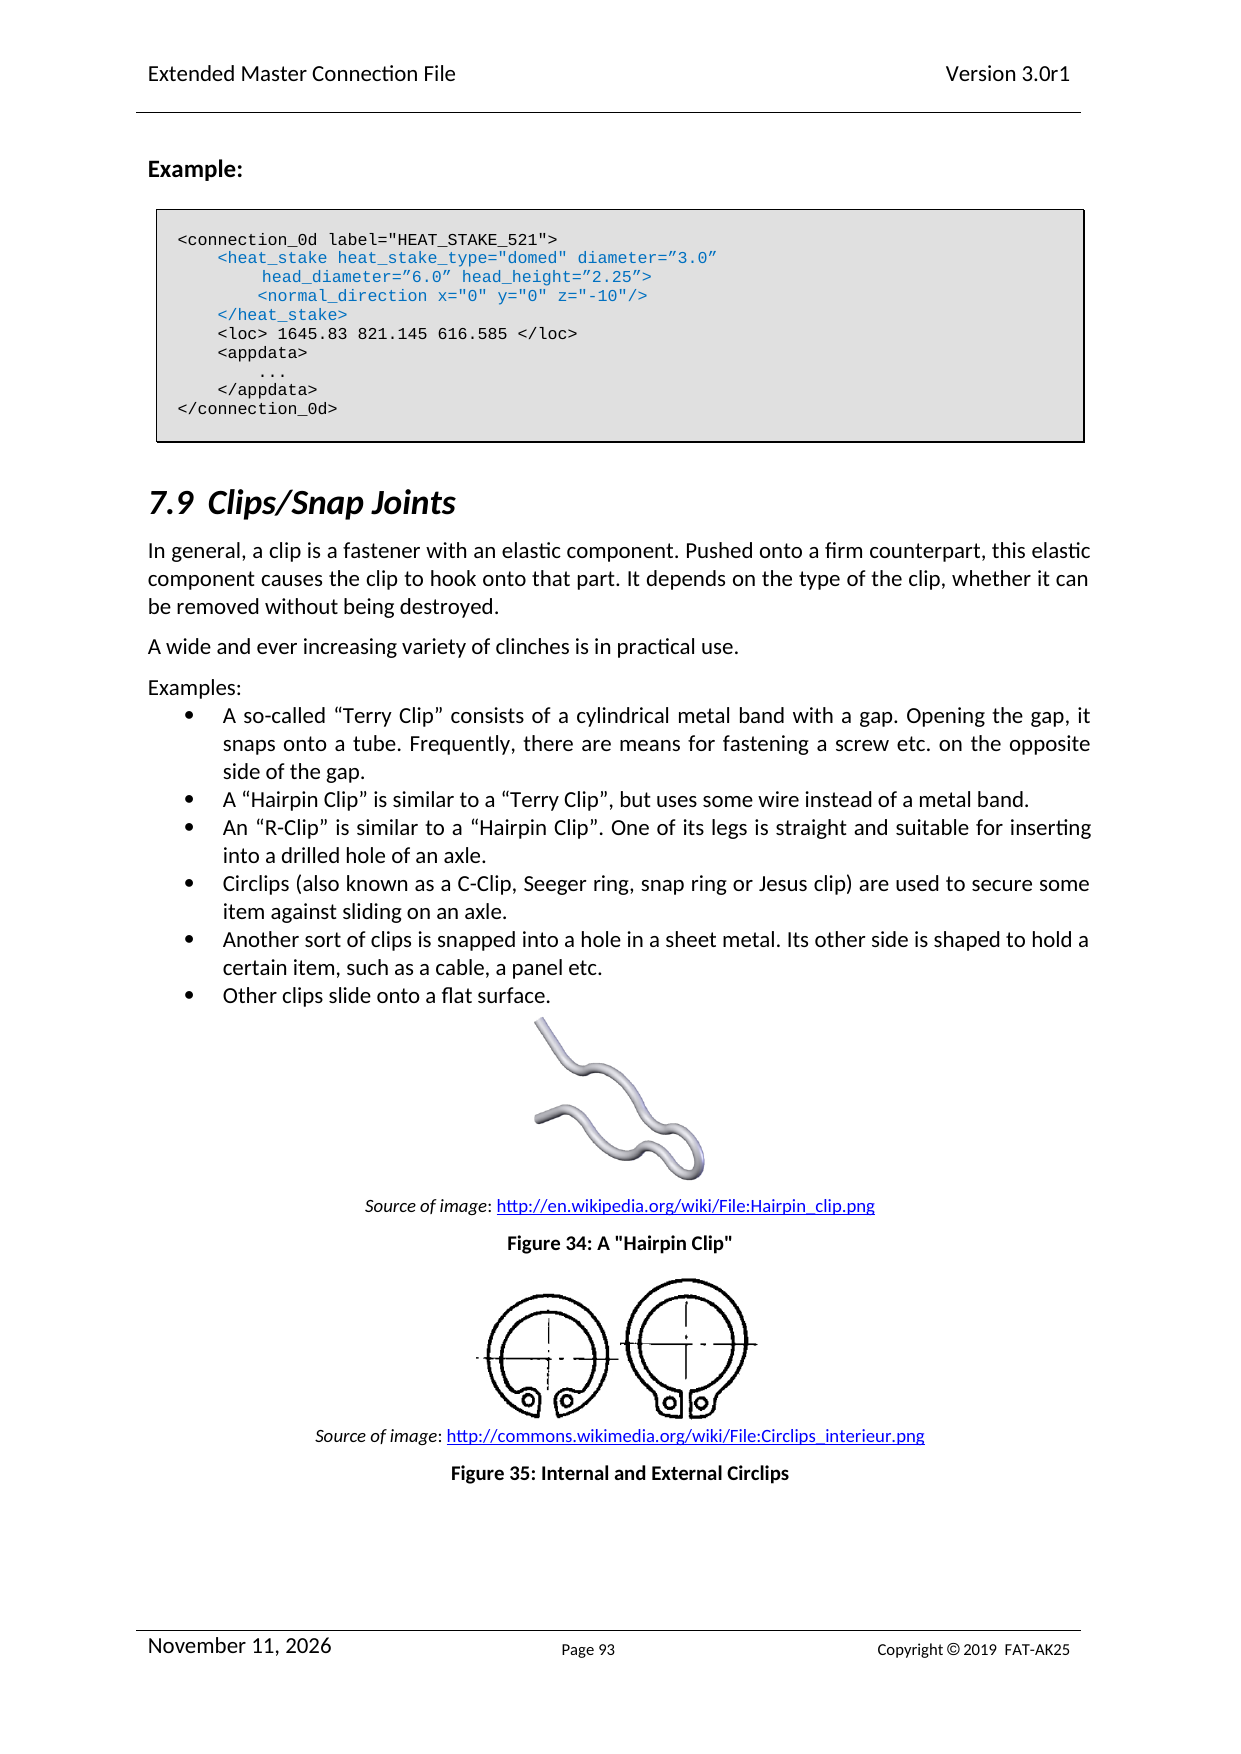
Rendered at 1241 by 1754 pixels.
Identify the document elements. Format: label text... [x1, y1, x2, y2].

picture [517, 1009, 723, 1195]
list Source of image: http://commons.wikimedia.org/wiki/File:Circlips_interieur.png [148, 1424, 1092, 1447]
text <appdata> [157, 341, 1083, 360]
text </heat_stake> [157, 303, 1083, 322]
list Circlips (also known as a C-Clip, Seeger ring, snap ring or Jesus clip) are used to secure some item against sliding on an axle. [185, 869, 1092, 925]
text <loc> 1645.83 821.145 616.585 </loc> [157, 322, 1083, 341]
picture [469, 1267, 771, 1425]
list Source of image: http://en.wikipedia.org/wiki/File:Hairpin_clip.png [148, 1194, 1092, 1217]
text A wide and ever increasing variety of clinches is in practical use. [148, 632, 1092, 661]
text Examples: [148, 673, 1092, 701]
subtitle Clips/Snap Joints [148, 480, 1092, 523]
text Example: [148, 154, 1092, 184]
text Figure 35: Internal and External Circlips [148, 1460, 1092, 1485]
text In general, a clip is a fastener with an elastic component. Pushed onto a firm counterpart, this elastic component causes the clip to hook onto that part. It depends on the type of the clip, whether it can be removed without being destroyed. [148, 536, 1092, 620]
text </connection_0d> [157, 398, 1083, 417]
list Other clips slide onto a flat surface. [185, 981, 1092, 1009]
text <heat_stake heat_stake_type="domed" diameter=”3.0” [157, 247, 1083, 266]
text head_diameter=”6.0” head_height=”2.25”> [157, 266, 1083, 284]
text <connection_0d label="HEAT_STAKE_521"> [157, 228, 1083, 247]
text ... [157, 360, 1083, 379]
text </appdata> [157, 379, 1083, 398]
text Figure 34: A "Hairpin Clip" [148, 1230, 1092, 1255]
list A so-called “Terry Clip” consists of a cylindrical metal band with a gap. Opening the gap, it snaps onto a tube. Frequently, there are means for fastening a screw etc. on the opposite side of the gap. [185, 701, 1092, 785]
text <normal_direction x="0" y="0" z="-10"/> [157, 284, 1083, 303]
list An “R-Clip” is similar to a “Hairpin Clip”. One of its legs is straight and suitable for inserting into a drilled hole of an axle. [185, 813, 1092, 869]
list A “Hairpin Clip” is similar to a “Terry Clip”, but uses some wire instead of a metal band. [185, 785, 1092, 813]
list Another sort of clips is snapped into a hole in a sheet metal. Its other side is shaped to hold a certain item, such as a cable, a panel etc. [185, 925, 1092, 981]
